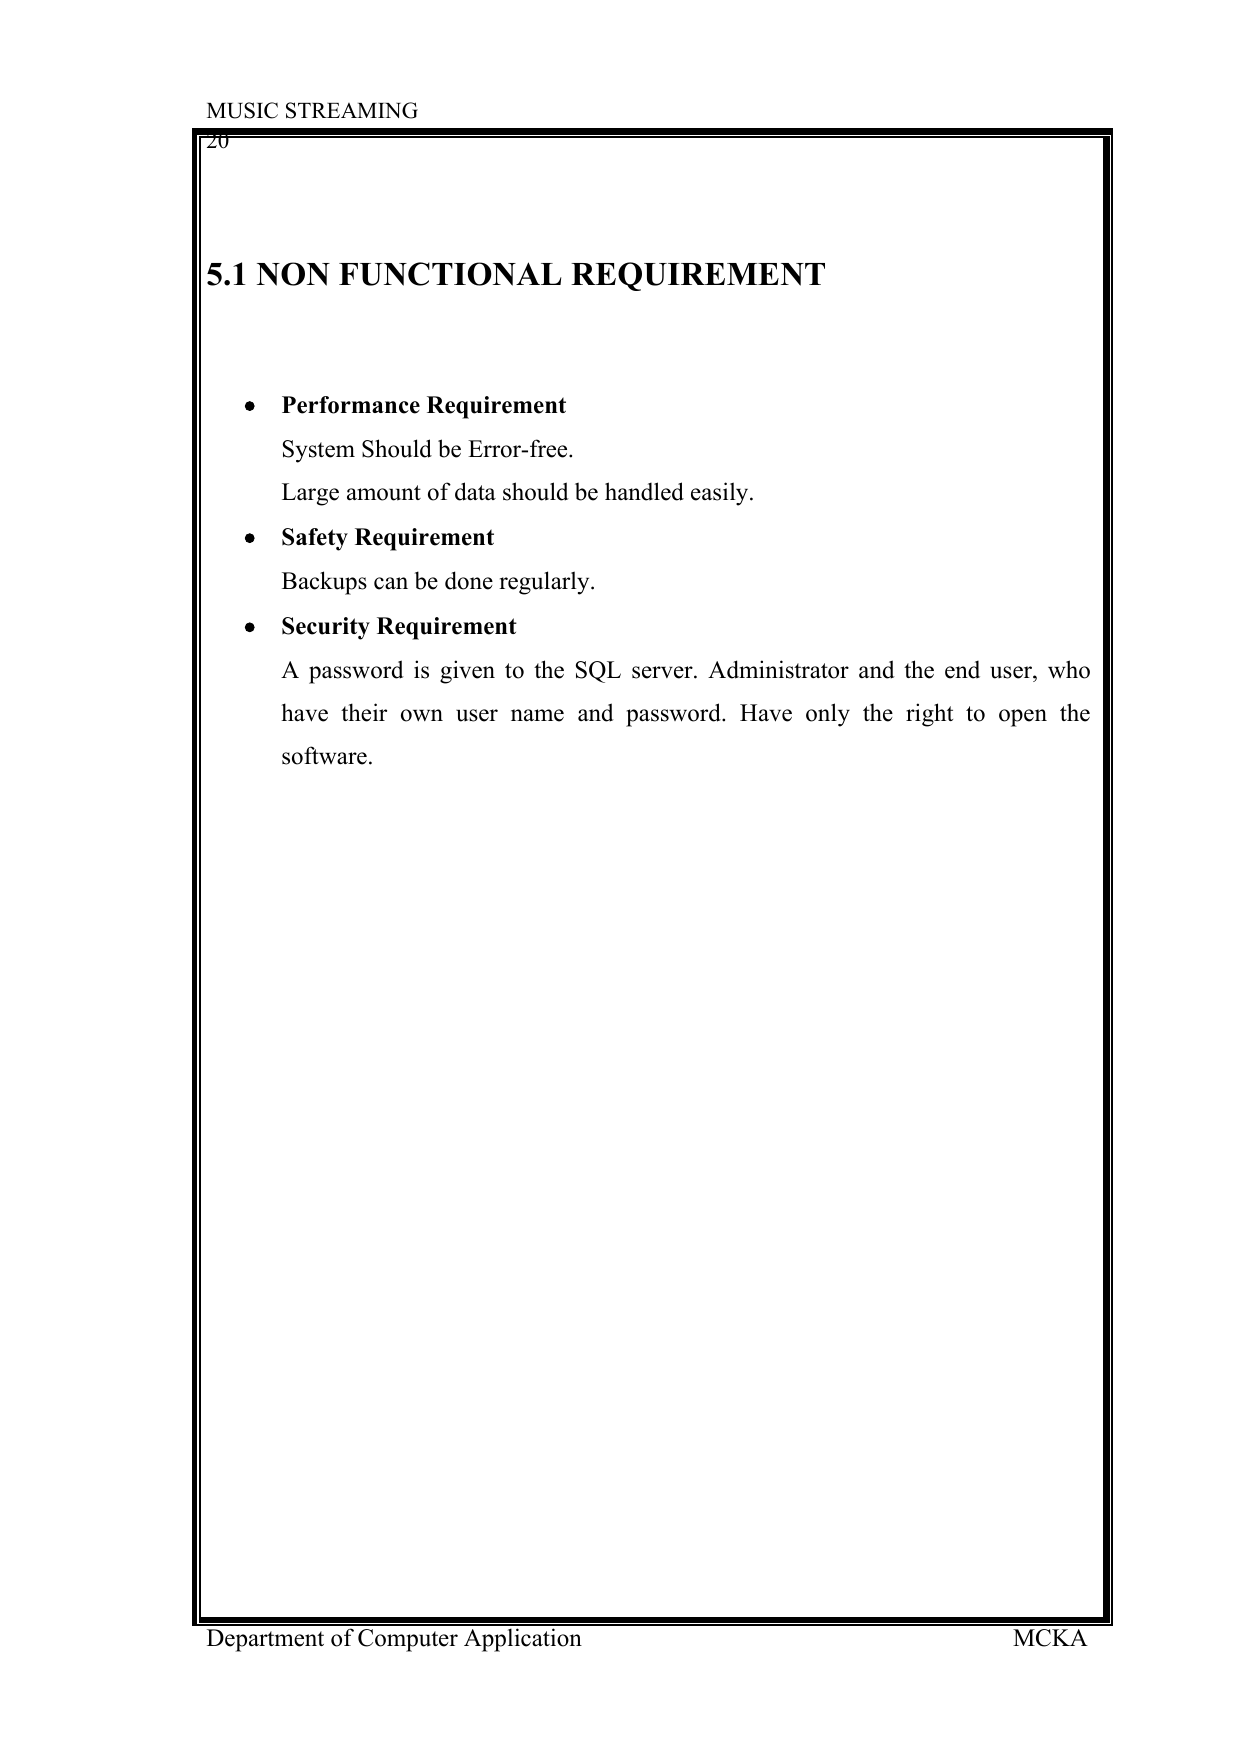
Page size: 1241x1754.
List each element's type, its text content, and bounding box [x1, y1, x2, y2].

text Backups can be done regularly. [281, 566, 1092, 595]
text System Should be Error-free. [281, 434, 1092, 463]
list Performance Requirement [244, 388, 1092, 418]
text 5.1 NON FUNCTIONAL REQUIREMENT [206, 254, 1092, 292]
text Large amount of data should be handled easily. [281, 477, 1092, 506]
text A password is given to the SQL server. Administrator and the end user, who have their own user name and password. Have only the right to open the software. [281, 655, 1092, 770]
list Security Requirement [244, 609, 1092, 640]
list Safety Requirement [244, 520, 1092, 551]
